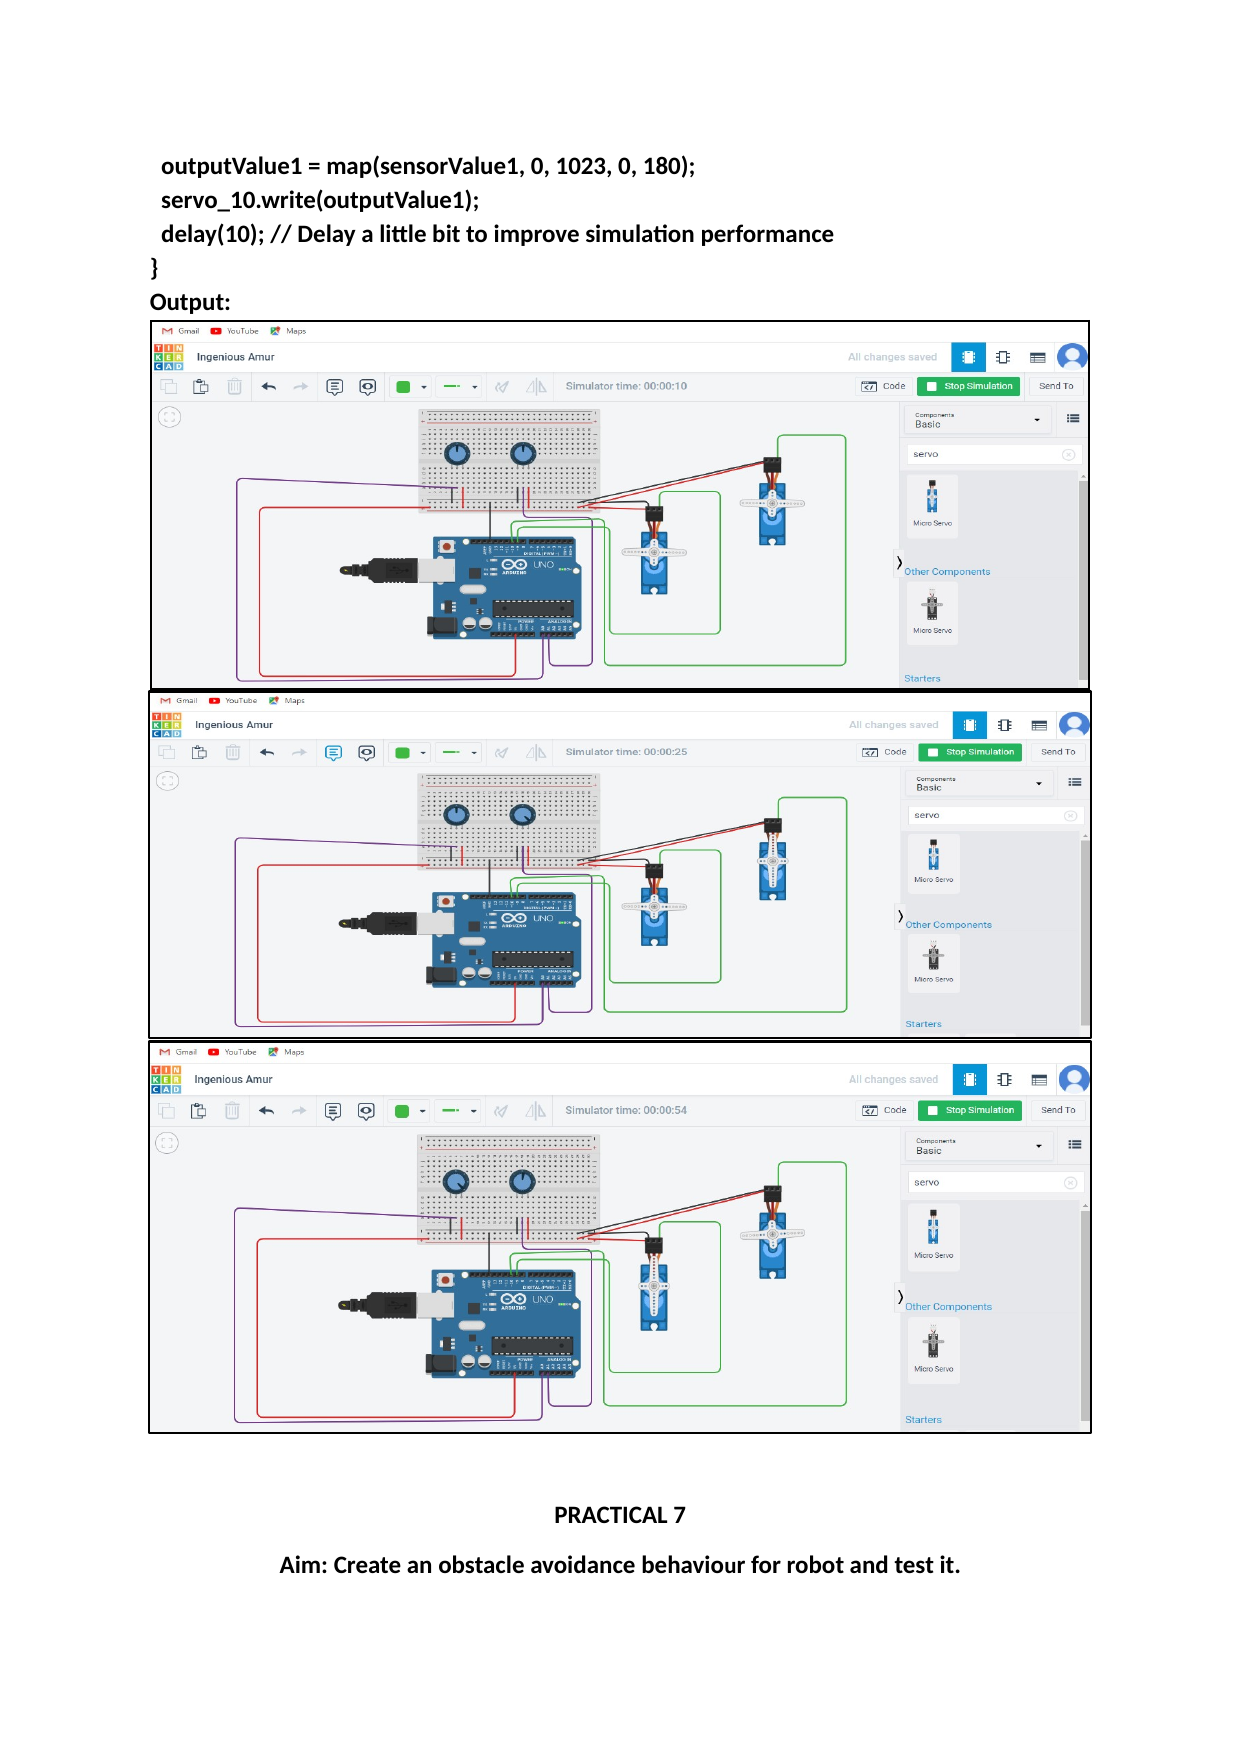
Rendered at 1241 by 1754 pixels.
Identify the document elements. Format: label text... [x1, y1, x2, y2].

text PRACTICAL 7 [150, 1499, 1090, 1530]
text } [149, 252, 1012, 282]
picture [152, 322, 1088, 688]
text outputValue1 = map(sensorValue1, 0, 1023, 0, 180); [149, 150, 1012, 181]
text Aim: Create an obstacle avoidance behaviour for robot and test it. [150, 1549, 1090, 1579]
picture [150, 1043, 1090, 1432]
text Output: [149, 286, 1012, 316]
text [149, 218, 1012, 248]
text servo_10.write(outputValue1); [149, 184, 1012, 214]
picture [150, 693, 1090, 1037]
